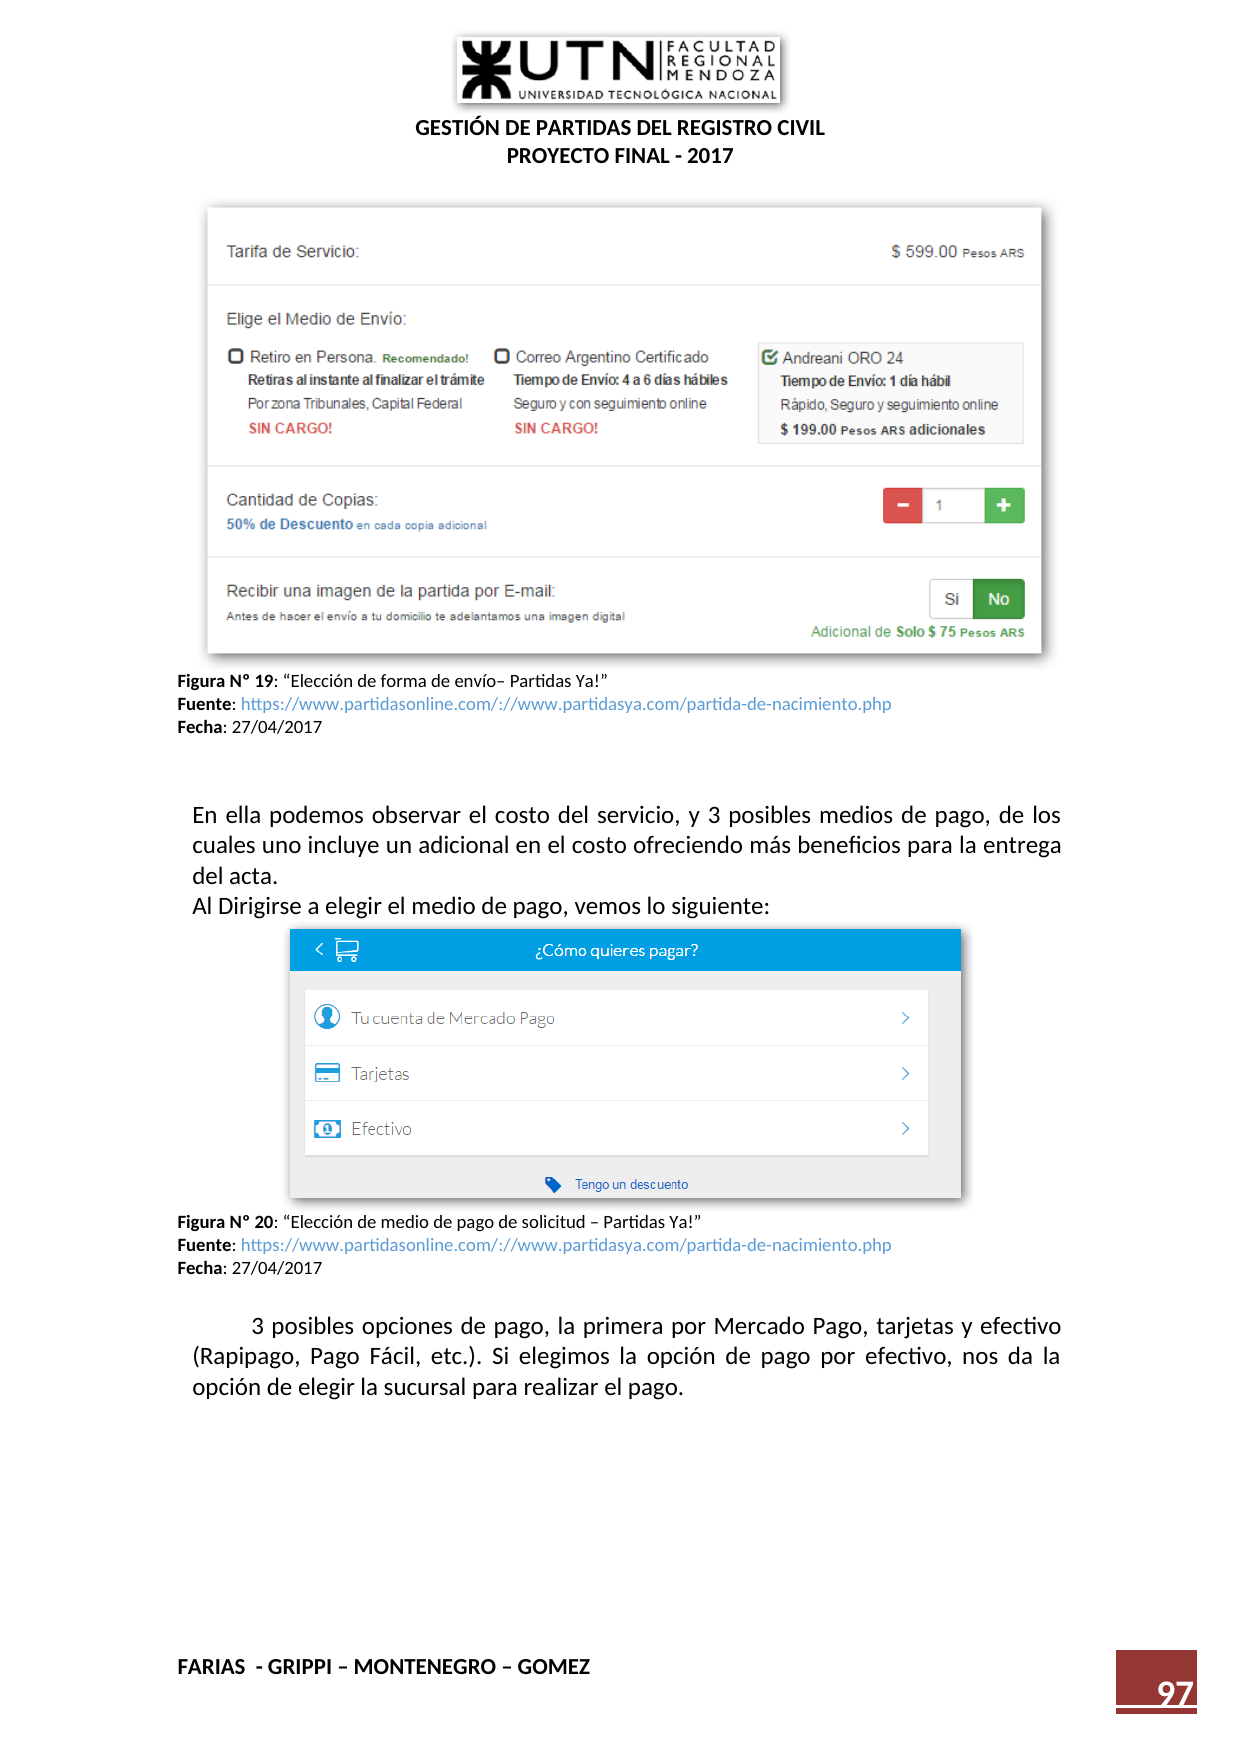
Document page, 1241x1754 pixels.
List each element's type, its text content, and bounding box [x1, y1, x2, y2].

text Al Dirigirse a elegir el medio de pago, vemos lo siguiente: [192, 891, 1063, 921]
picture [281, 921, 974, 1211]
text Figura Nº 19: “Elección de forma de envío– Partidas Ya!” [177, 669, 1063, 692]
picture [197, 197, 1058, 670]
text Fecha: 27/04/2017 [177, 1257, 1063, 1279]
text Figura Nº 20: “Elección de medio de pago de solicitud – Partidas Ya!” [177, 1211, 1063, 1234]
text 3 posibles opciones de pago, la primera por Mercado Pago, tarjetas y efectivo (Rapipago, Pago Fácil, etc.). Si elegimos la opción de pago por efectivo, nos da la opción de elegir la sucursal para realizar el pago. [192, 1310, 1063, 1402]
text En ella podemos observar el costo del servicio, y 3 posibles medios de pago, de los cuales uno incluye un adicional en el costo ofreciendo más beneficios para la entrega del acta. [192, 799, 1063, 891]
text Fuente: https://www.partidasonline.com/://www.partidasya.com/partida-de-nacimiento.php [177, 692, 1063, 715]
picture [449, 29, 791, 114]
text Fecha: 27/04/2017 [177, 715, 1063, 738]
text Fuente: https://www.partidasonline.com/://www.partidasya.com/partida-de-nacimiento.php [177, 1234, 1063, 1257]
